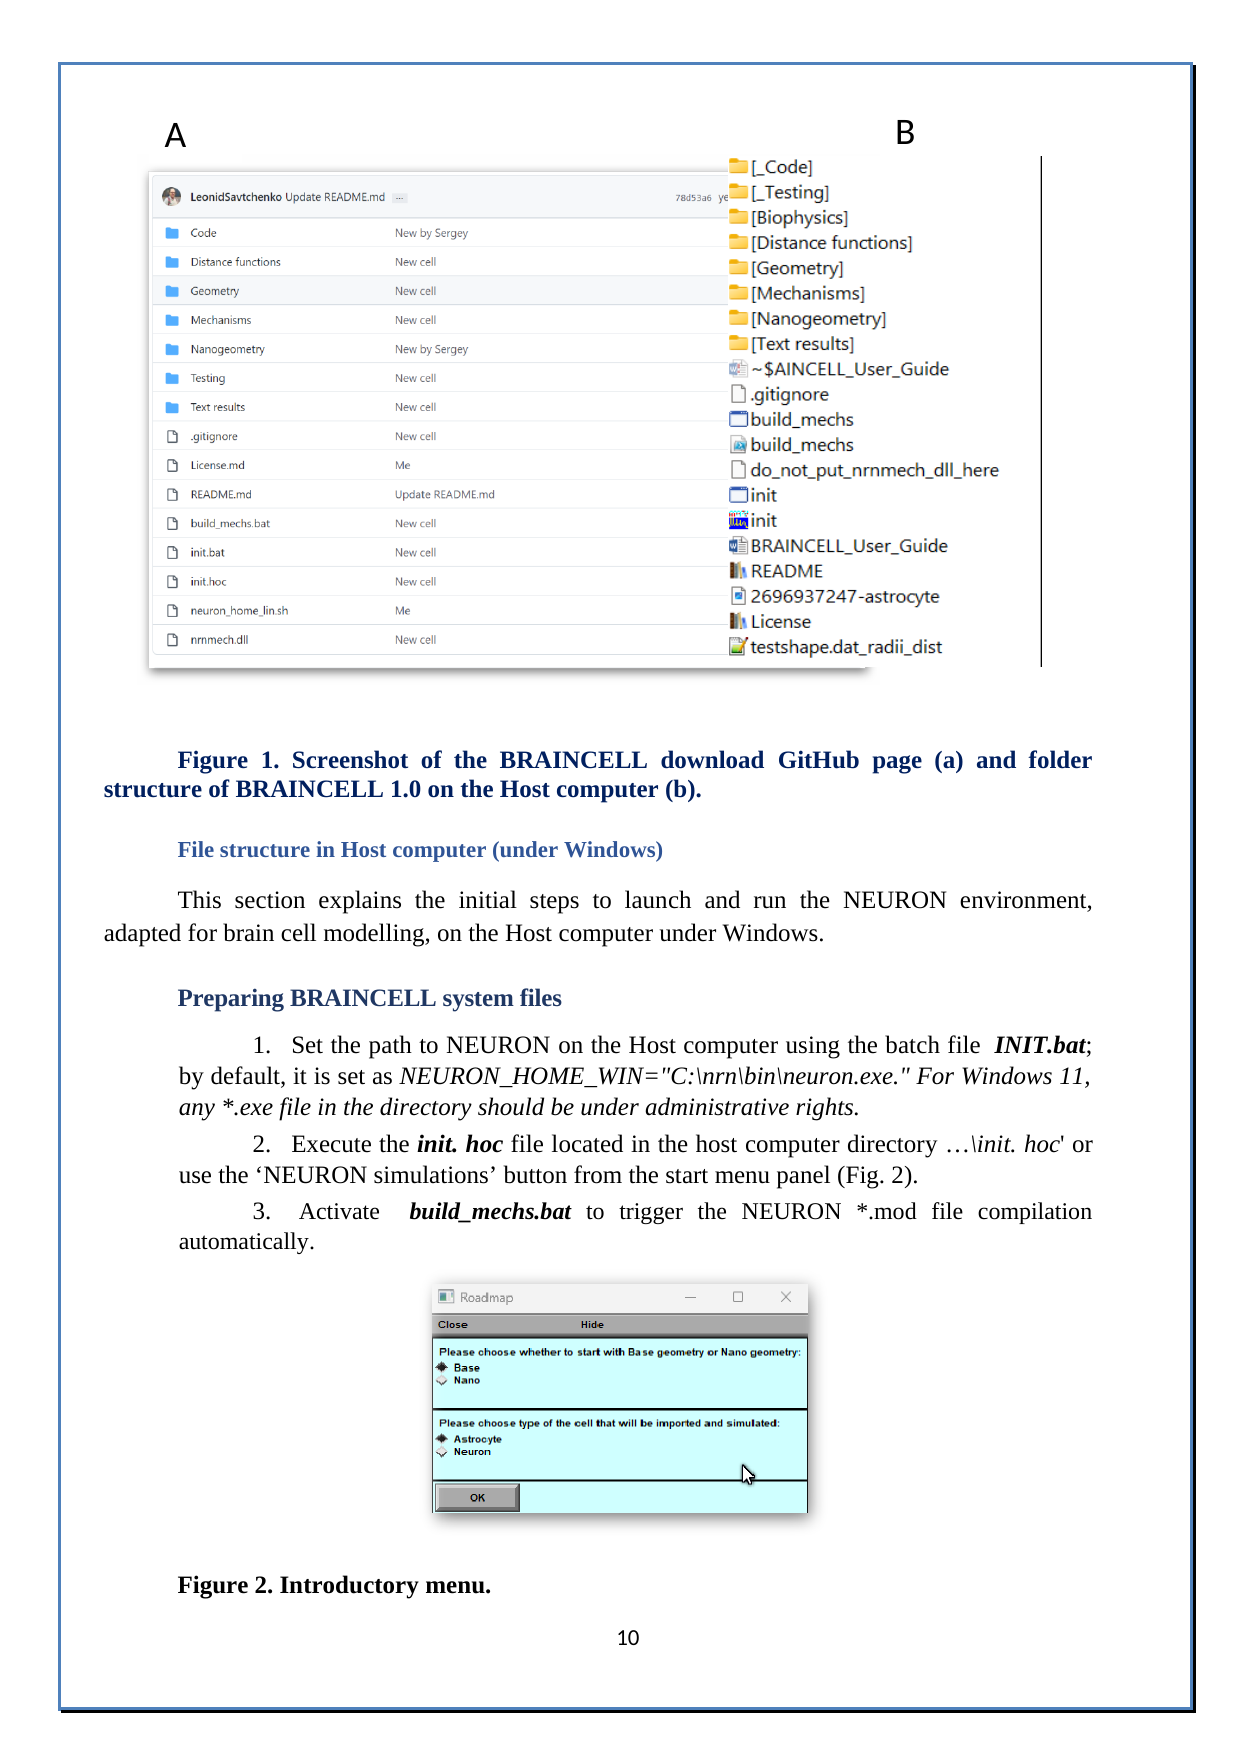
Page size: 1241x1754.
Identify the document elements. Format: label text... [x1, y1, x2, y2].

picture [131, 154, 1042, 685]
picture [428, 1280, 811, 1516]
text 3. Activate build_mechs.bat to trigger the NEURON *.mod file compilation automatically. [178, 1196, 1093, 1255]
text This section explains the initial steps to launch and run the NEURON environment, adapted for brain cell modelling, on the Host computer under Windows. [103, 886, 1093, 947]
subtitle Preparing BRAINCELL system files [103, 983, 1093, 1011]
text Figure 2. Introductory menu. [103, 1540, 1093, 1599]
text 1. Set the path to NEURON on the Host computer using the batch file INIT.bat; by default, it is set as NEURON_HOME_WIN="C:\nrn\bin\neuron.exe." For Windows 11, any *.exe file in the directory should be under administrative rights. [178, 1030, 1093, 1121]
text 2. Execute the init. hoc file located in the host computer directory …\init. hoc' or use the ‘NEURON simulations’ button from the start menu panel (Fig. 2). [178, 1129, 1093, 1188]
subtitle File structure in Host computer (under Windows) [103, 836, 1093, 862]
text Figure 1. Screenshot of the BRAINCELL download GitHub page (a) and folder structure of BRAINCELL 1.0 on the Host computer (b). [103, 745, 1093, 803]
